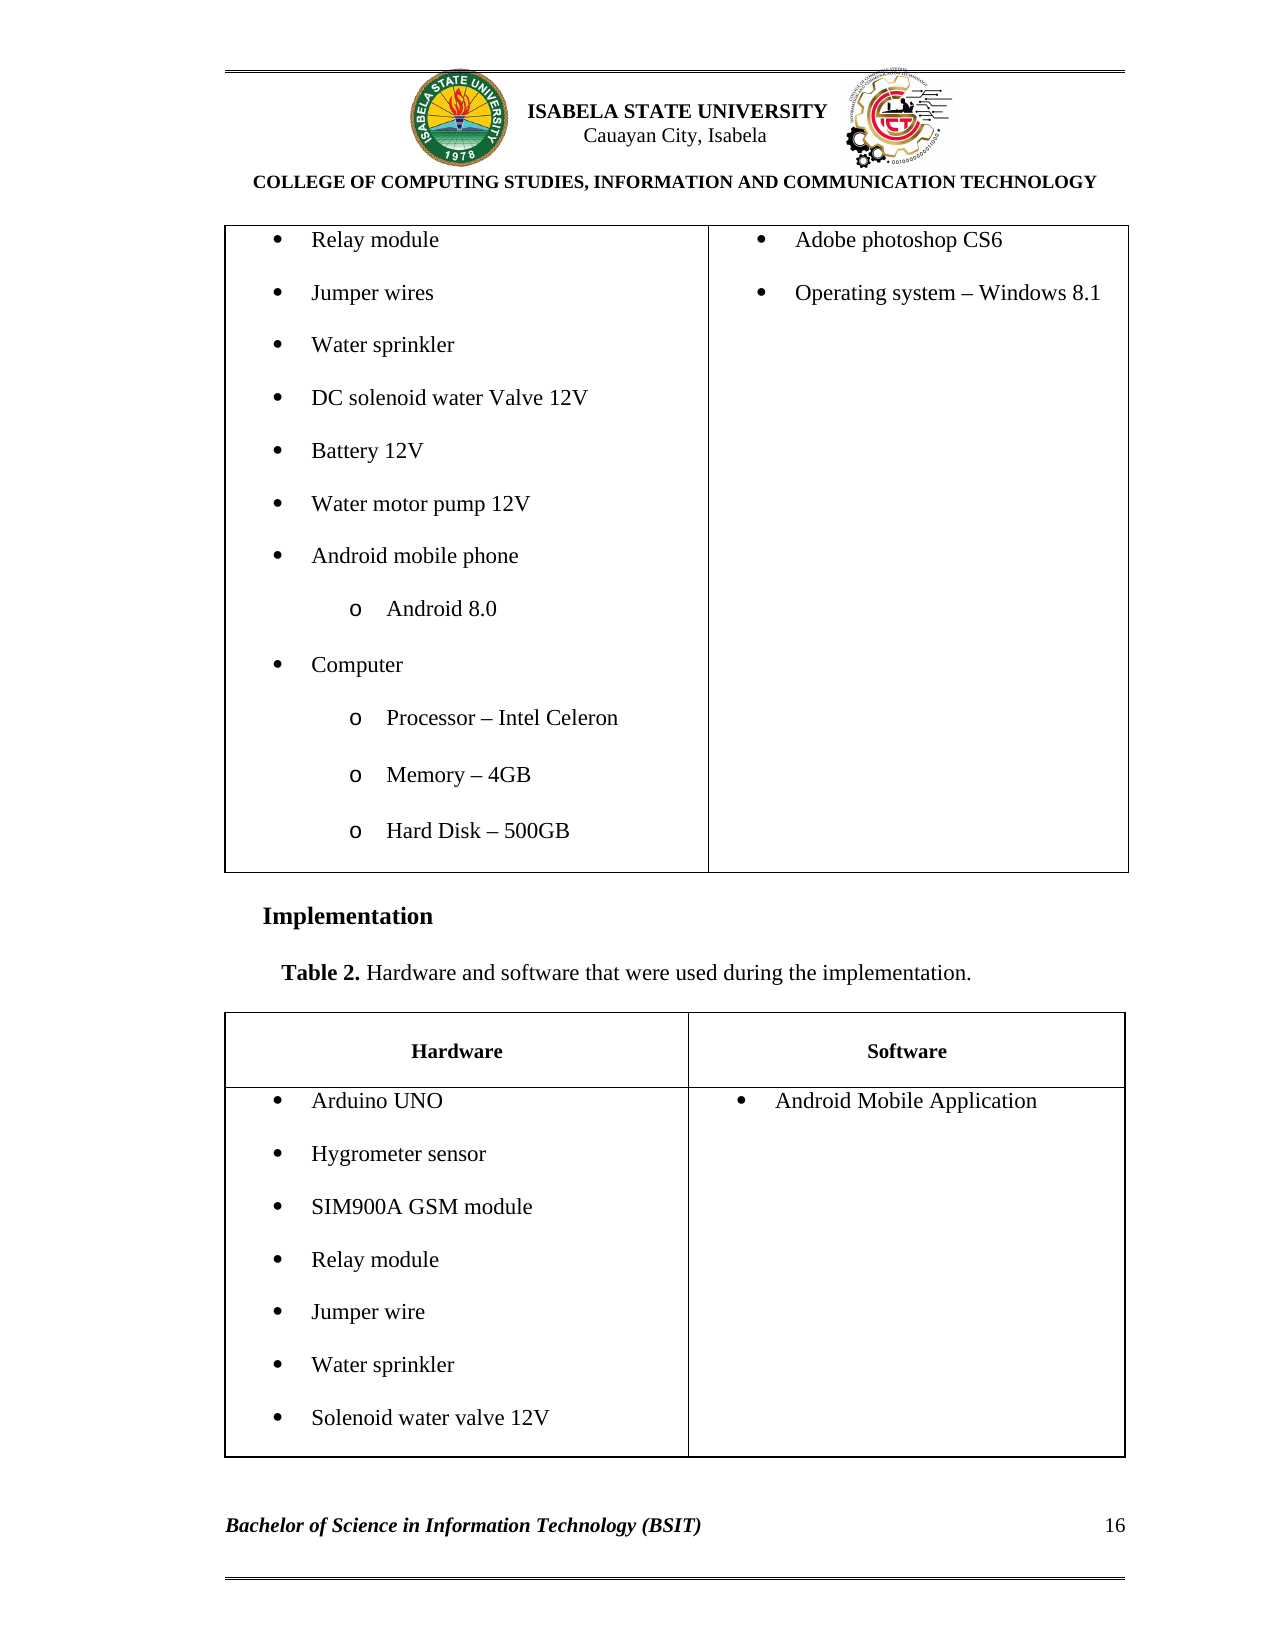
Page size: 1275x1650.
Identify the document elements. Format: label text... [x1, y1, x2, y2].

picture [407, 73, 511, 171]
text Implementation [225, 901, 1125, 930]
table_header Hardware [226, 1013, 688, 1087]
table_cell Android studio SQLite Arduino Adobe photoshop CS6 Operating system – Windows 8.1 [709, 226, 1128, 872]
table_header Software [689, 1013, 1124, 1087]
table_cell Arduino UNO Hygrometer sensor SIM900A GSM module Relay module Jumper wire Water sprinkler Solenoid water valve 12V Battery 12V Water motor pump 12V [226, 1088, 688, 1456]
picture [842, 64, 955, 70]
table_cell Android Mobile Application [689, 1088, 1124, 1456]
text Table 2. Hardware and software that were used during the implementation. [225, 959, 1125, 985]
picture [842, 73, 955, 173]
